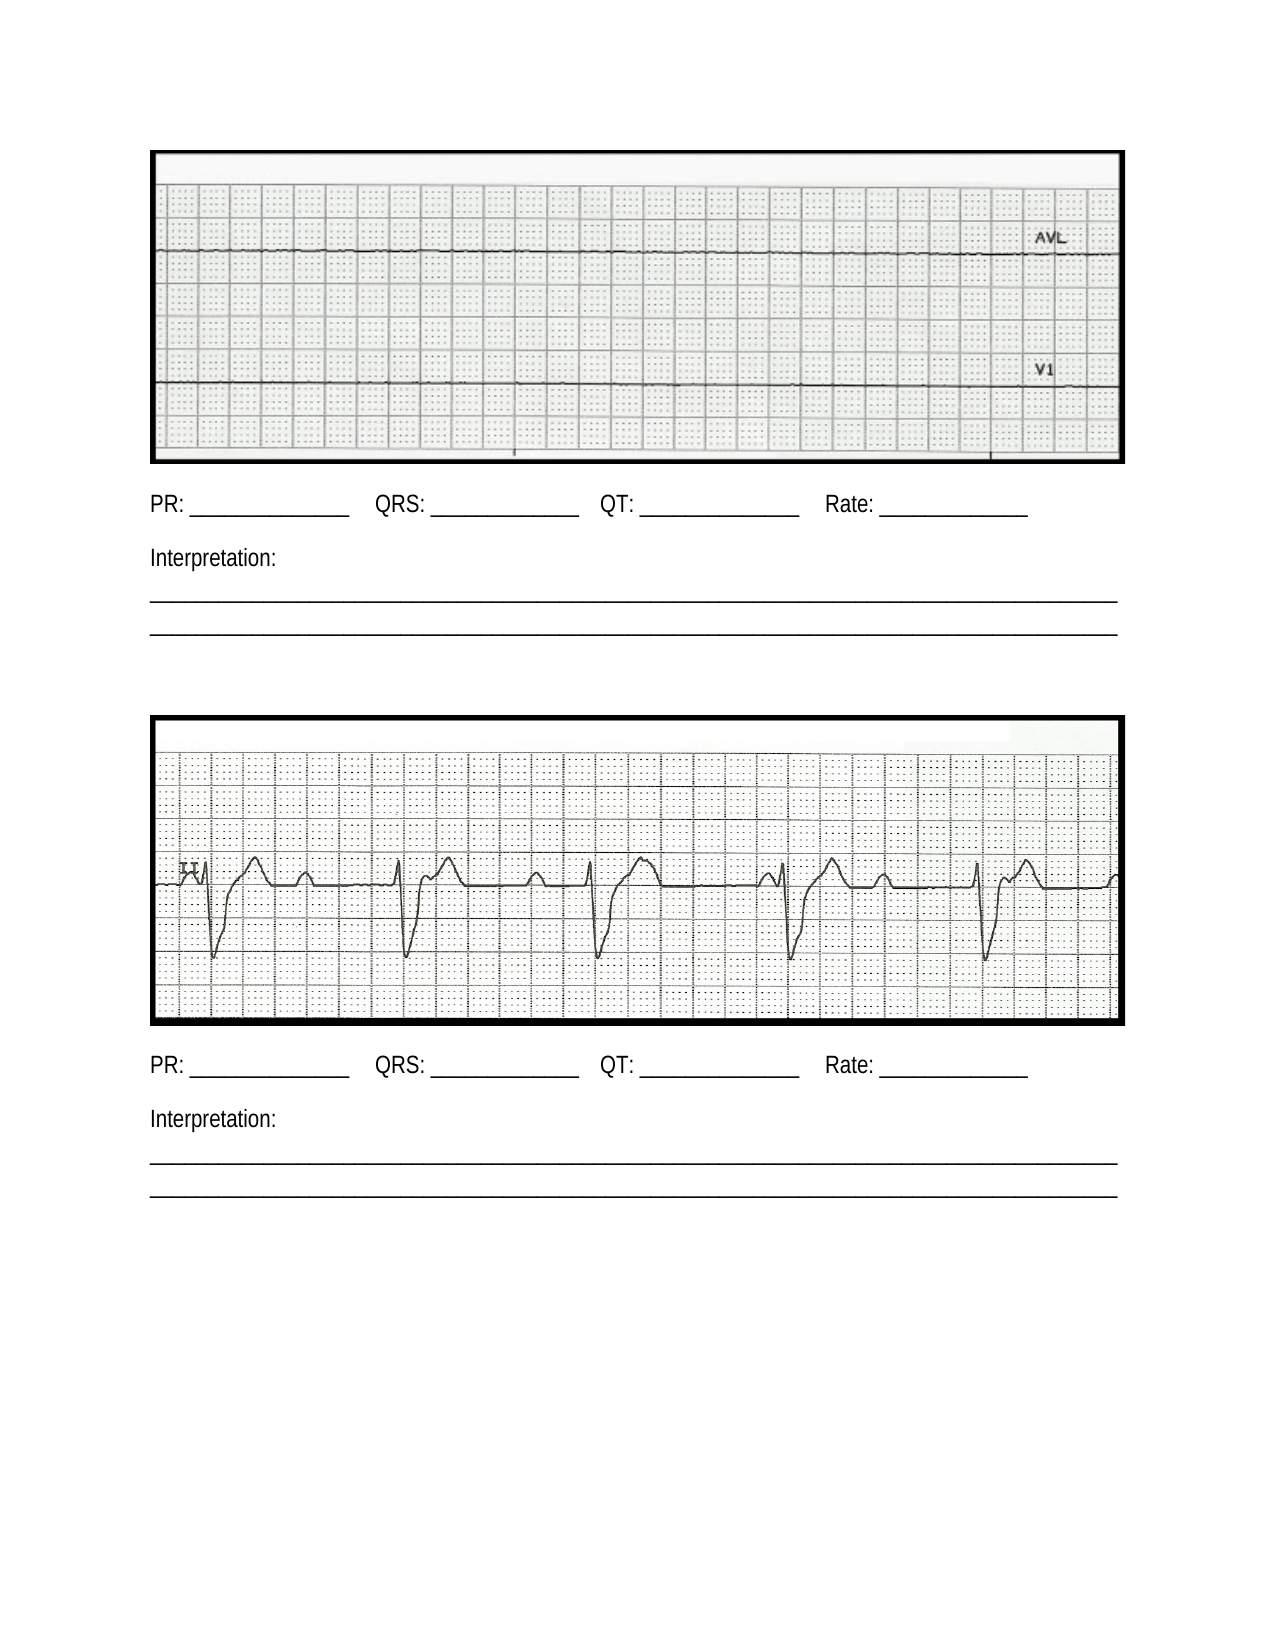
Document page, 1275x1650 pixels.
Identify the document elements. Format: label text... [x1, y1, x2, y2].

text Interpretation: __________________________________________________________________________________________________________________________________________________________________________ [150, 1104, 1125, 1199]
text PR: ______________ QRS: _____________ QT: ______________ Rate: _____________ [150, 1050, 1125, 1079]
text Interpretation: __________________________________________________________________________________________________________________________________________________________________________ [150, 543, 1125, 637]
picture [150, 150, 1125, 464]
picture [150, 715, 1125, 1026]
text PR: ______________ QRS: _____________ QT: ______________ Rate: _____________ [150, 489, 1125, 517]
